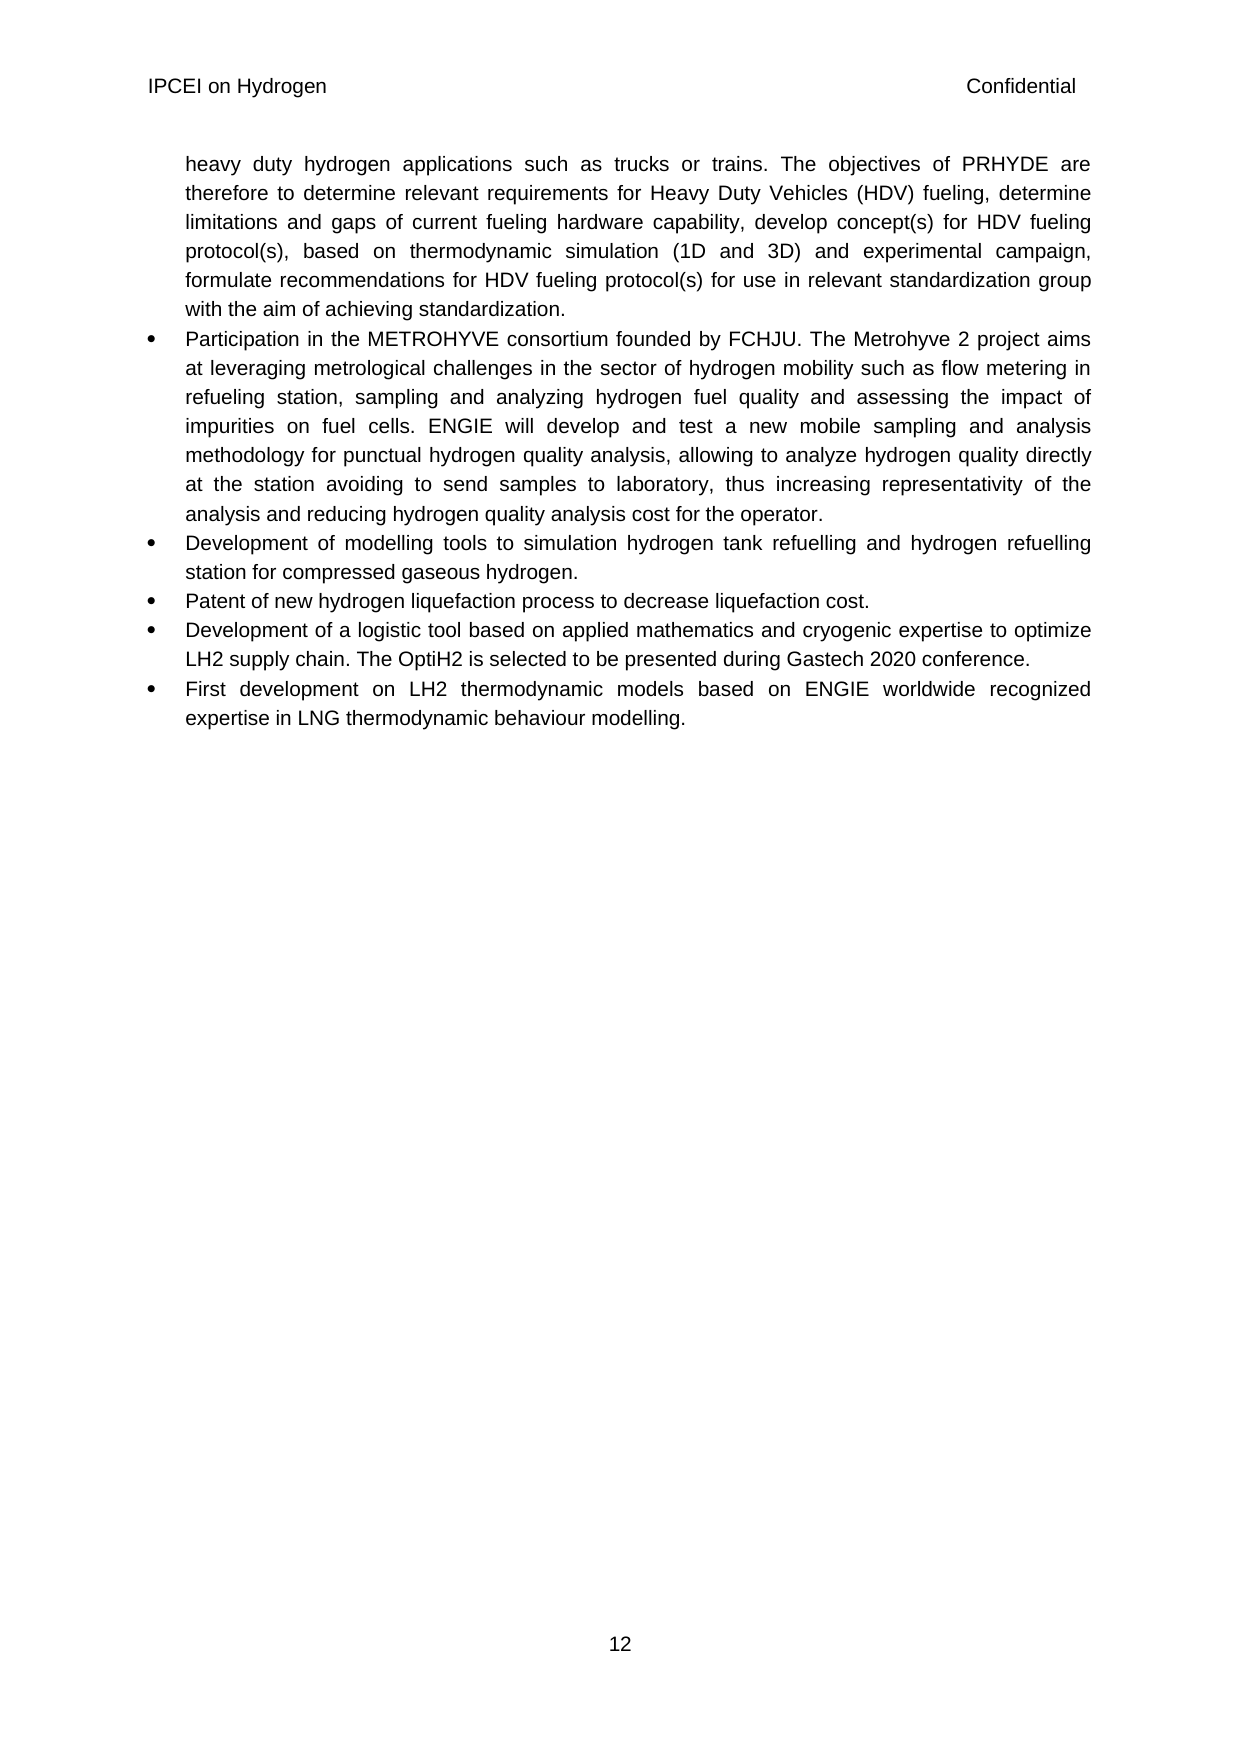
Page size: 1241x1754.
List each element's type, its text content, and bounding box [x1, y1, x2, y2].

list Patent of new hydrogen liquefaction process to decrease liquefaction cost. [148, 585, 1093, 614]
list Development of a logistic tool based on applied mathematics and cryogenic expertise to optimize LH2 supply chain. The OptiH2 is selected to be presented during Gastech 2020 conference. [148, 614, 1093, 673]
list Development of modelling tools to simulation hydrogen tank refuelling and hydrogen refuelling station for compressed gaseous hydrogen. [148, 527, 1093, 585]
list First development on LH2 thermodynamic models based on ENGIE worldwide recognized expertise in LNG thermodynamic behaviour modelling. [148, 673, 1093, 731]
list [148, 148, 1093, 323]
list Participation in the METROHYVE consortium founded by FCHJU. The Metrohyve 2 project aims at leveraging metrological challenges in the sector of hydrogen mobility such as flow metering in refueling station, sampling and analyzing hydrogen fuel quality and assessing the impact of impurities on fuel cells. ENGIE will develop and test a new mobile sampling and analysis methodology for punctual hydrogen quality analysis, allowing to analyze hydrogen quality directly at the station avoiding to send samples to laboratory, thus increasing representativity of the analysis and reducing hydrogen quality analysis cost for the operator. [148, 323, 1093, 527]
